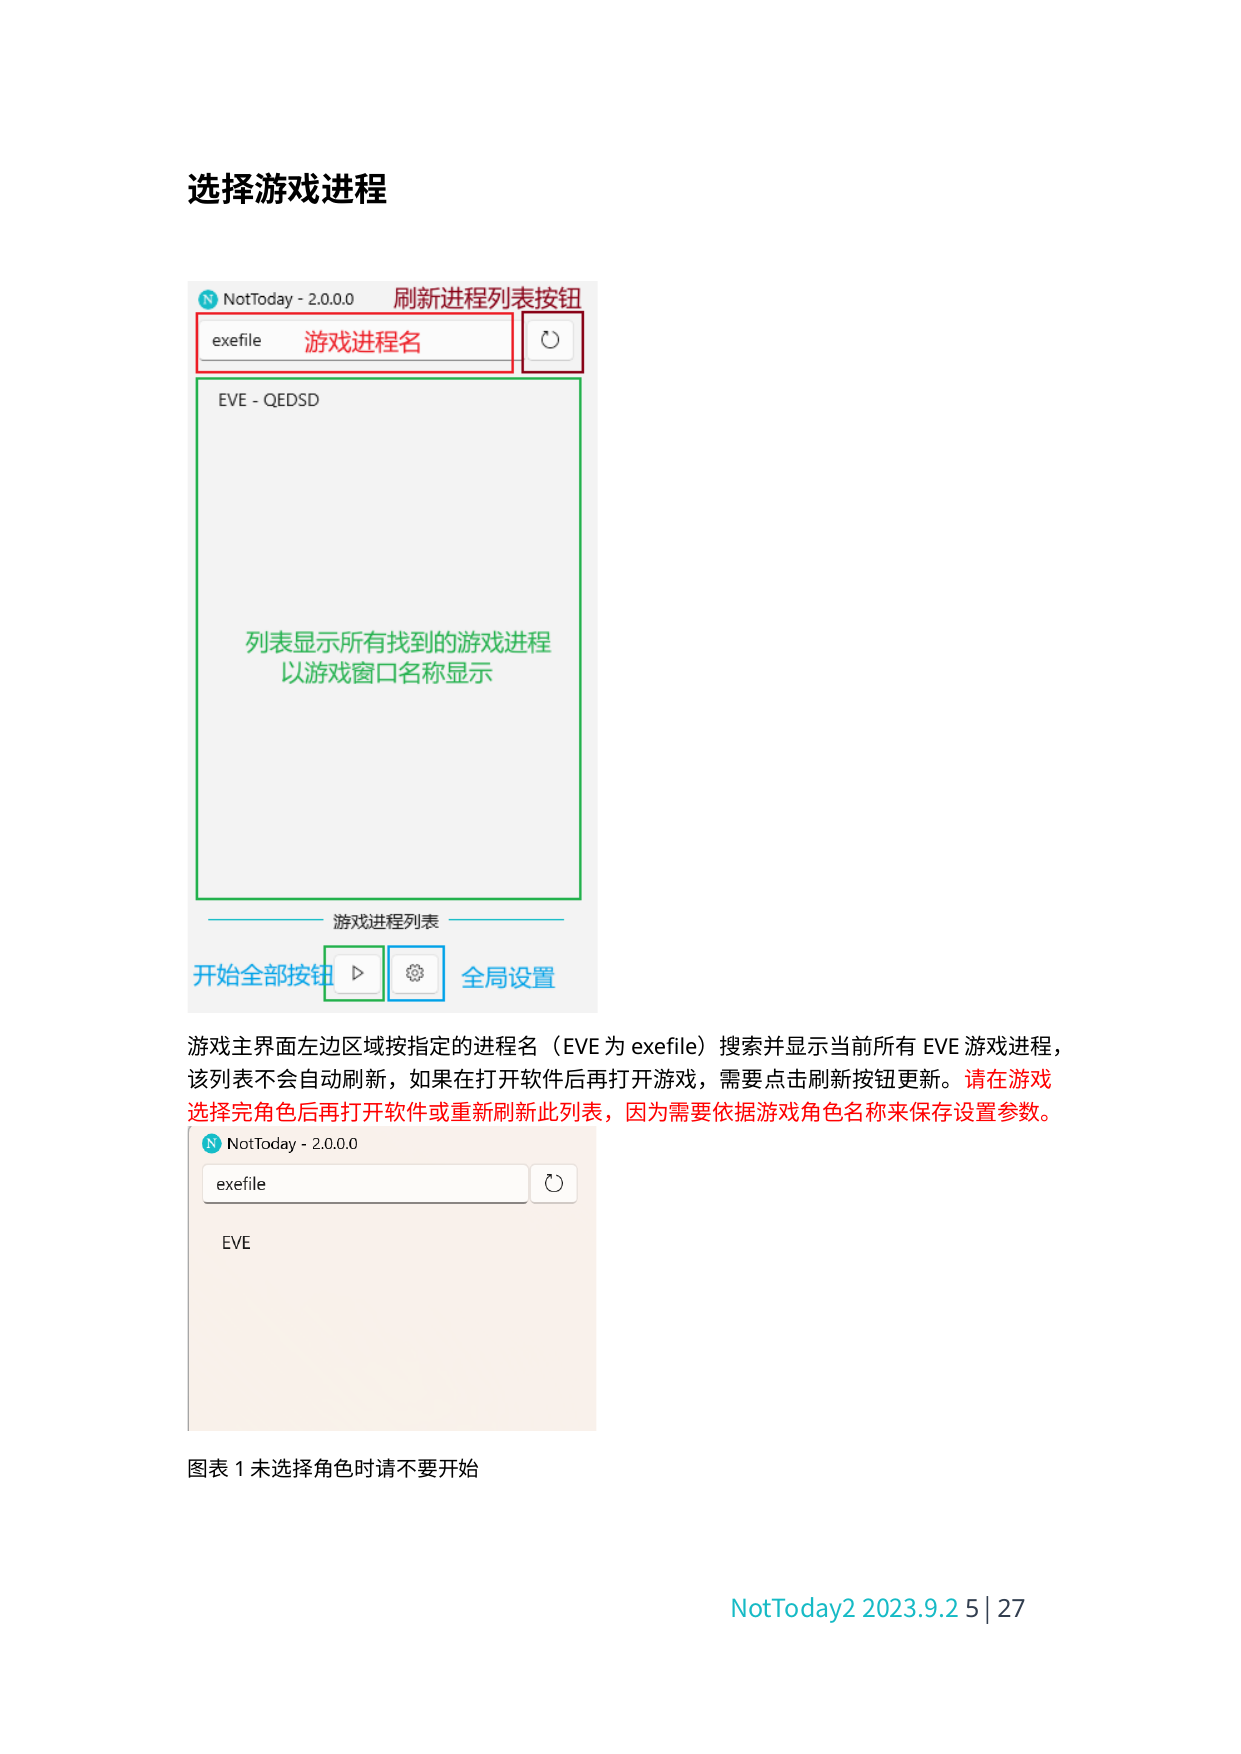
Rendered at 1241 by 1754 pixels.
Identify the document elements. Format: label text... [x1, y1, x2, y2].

picture [187, 281, 598, 1013]
subtitle 选择游戏进程 [187, 154, 1053, 219]
text 游戏主界面左边区域按指定的进程名（EVE为exefile）搜索并显示当前所有EVE游戏进程，该列表不会自动刷新，如果在打开软件后再打开游戏，需要点击刷新按钮更新。请在游戏选择完角色后再打开软件或重新刷新此列表，因为需要依据游戏角色名称来保存设置参数。 [187, 1029, 1053, 1127]
picture [187, 1126, 597, 1431]
text 图表 1 未选择角色时请不要开始 [187, 1452, 1053, 1484]
